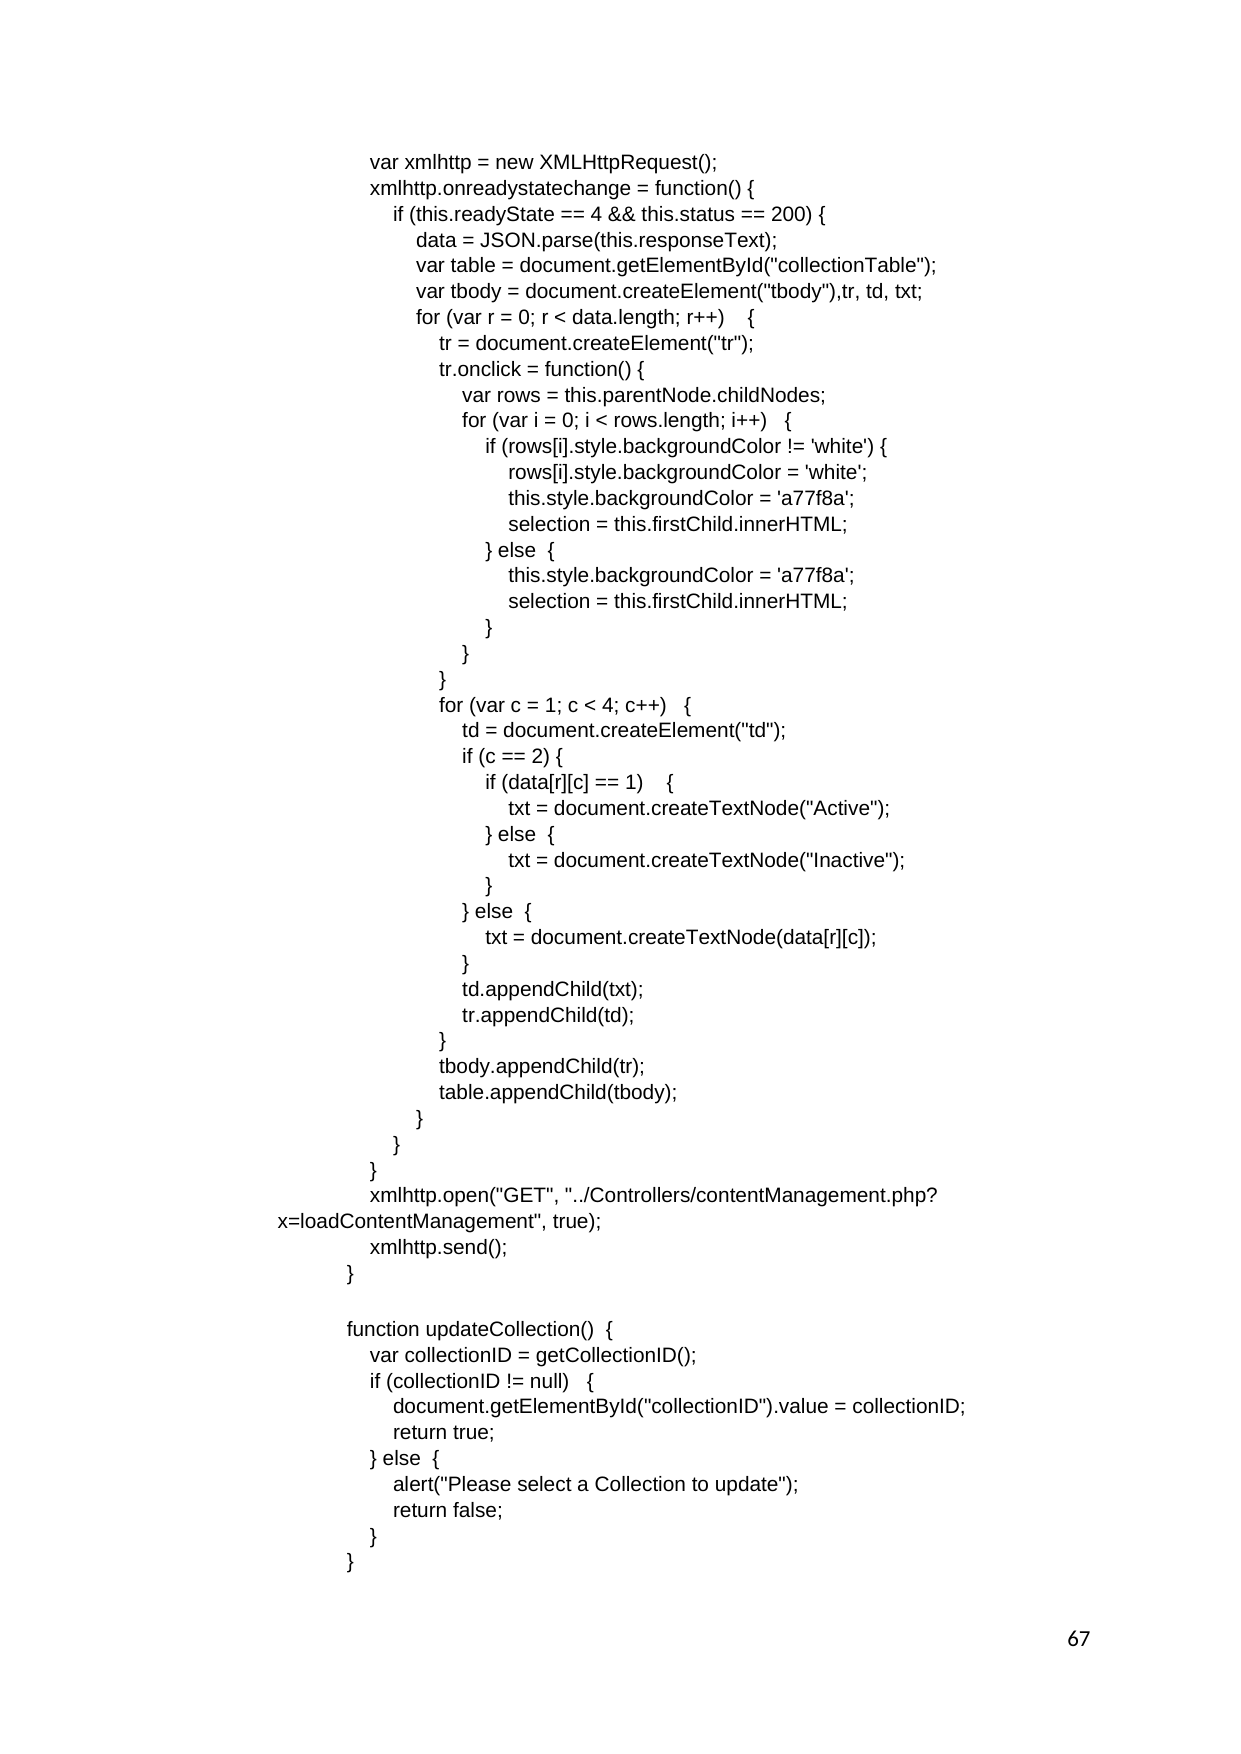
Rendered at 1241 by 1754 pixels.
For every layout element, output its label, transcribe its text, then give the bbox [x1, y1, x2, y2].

list } [277, 873, 1090, 897]
list txt = document.createTextNode("Inactive"); [277, 847, 1090, 871]
list txt = document.createTextNode(data[r][c]); [277, 925, 1090, 949]
list if (c == 2) { [277, 744, 1090, 768]
list } else { [277, 899, 1090, 923]
list xmlhttp.send(); [277, 1235, 1090, 1259]
list tr.appendChild(td); [277, 1002, 1090, 1026]
list return true; [277, 1420, 1090, 1444]
list } [277, 1523, 1090, 1547]
list tr.onclick = function() { [277, 357, 1090, 381]
list function updateCollection() { [277, 1317, 1090, 1341]
list tbody.appendChild(tr); [277, 1054, 1090, 1078]
list } [277, 1106, 1090, 1130]
list var xmlhttp = new XMLHttpRequest(); [277, 150, 1090, 174]
list for (var c = 1; c < 4; c++) { [277, 692, 1090, 716]
list for (var r = 0; r < data.length; r++) { [277, 305, 1090, 329]
list if (rows[i].style.backgroundColor != 'white') { [277, 434, 1090, 458]
list } [277, 1132, 1090, 1156]
list tr = document.createElement("tr"); [277, 331, 1090, 355]
list td = document.createElement("td"); [277, 718, 1090, 742]
list } else { [277, 822, 1090, 846]
list } [277, 615, 1090, 639]
list selection = this.firstChild.innerHTML; [277, 512, 1090, 536]
list xmlhttp.onreadystatechange = function() { [277, 176, 1090, 200]
list rows[i].style.backgroundColor = 'white'; [277, 460, 1090, 484]
list alert("Please select a Collection to update"); [277, 1472, 1090, 1496]
list table.appendChild(tbody); [277, 1080, 1090, 1104]
list } [277, 1157, 1090, 1181]
list var table = document.getElementById("collectionTable"); [277, 253, 1090, 277]
list } [277, 667, 1090, 691]
list td.appendChild(txt); [277, 977, 1090, 1001]
list document.getElementById("collectionID").value = collectionID; [277, 1394, 1090, 1418]
list } [277, 1028, 1090, 1052]
list var tbody = document.createElement("tbody"),tr, td, txt; [277, 279, 1090, 303]
list var collectionID = getCollectionID(); [277, 1343, 1090, 1367]
list selection = this.firstChild.innerHTML; [277, 589, 1090, 613]
list xmlhttp.open("GET", "../Controllers/contentManagement.php?x=loadContentManagement", true); [277, 1183, 1090, 1233]
list return false; [277, 1498, 1090, 1522]
list if (data[r][c] == 1) { [277, 770, 1090, 794]
list } else { [277, 1446, 1090, 1470]
list txt = document.createTextNode("Active"); [277, 796, 1090, 820]
list data = JSON.parse(this.responseText); [277, 227, 1090, 251]
list var rows = this.parentNode.childNodes; [277, 382, 1090, 406]
list } else { [277, 537, 1090, 561]
list } [277, 1549, 1090, 1573]
list } [277, 641, 1090, 665]
list if (collectionID != null) { [277, 1368, 1090, 1392]
list } [277, 1261, 1090, 1285]
list this.style.backgroundColor = 'a77f8a'; [277, 563, 1090, 587]
list this.style.backgroundColor = 'a77f8a'; [277, 486, 1090, 510]
list if (this.readyState == 4 && this.status == 200) { [277, 202, 1090, 226]
list } [277, 951, 1090, 975]
list for (var i = 0; i < rows.length; i++) { [277, 408, 1090, 432]
